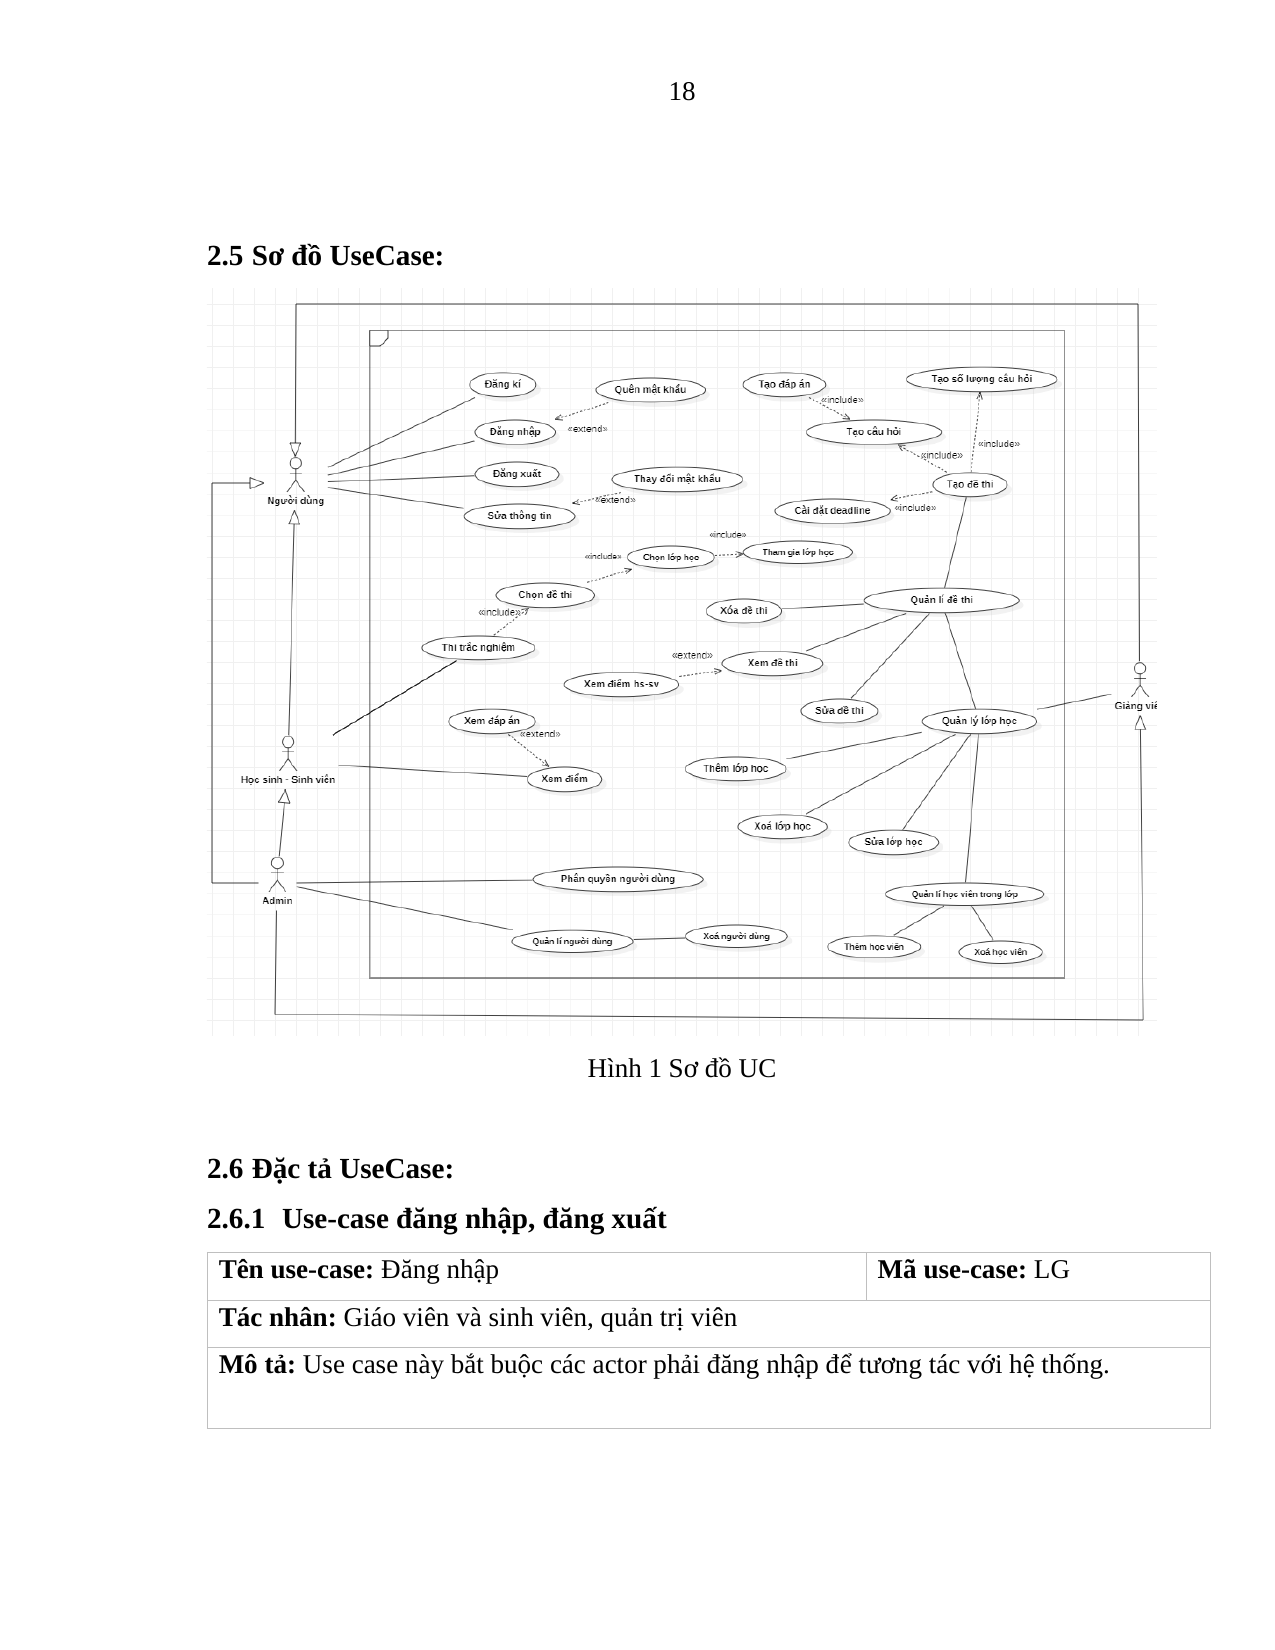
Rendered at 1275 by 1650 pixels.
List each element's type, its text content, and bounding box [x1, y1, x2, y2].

table_cell Tác nhân: Giáo viên và sinh viên, quản trị viên [208, 1301, 1210, 1347]
table_header Mã use-case: LG [867, 1253, 1210, 1299]
list Sơ đồ UseCase: [207, 238, 1157, 271]
list Use-case đăng nhập, đăng xuất [207, 1202, 1157, 1235]
picture [206, 288, 1157, 1036]
table_header Tên use-case: Đăng nhập [208, 1253, 866, 1299]
table_cell Mô tả: Use case này bắt buộc các actor phải đăng nhập để tương tác với hệ thống. [208, 1348, 1210, 1428]
list Đặc tả UseCase: [207, 1151, 1157, 1185]
